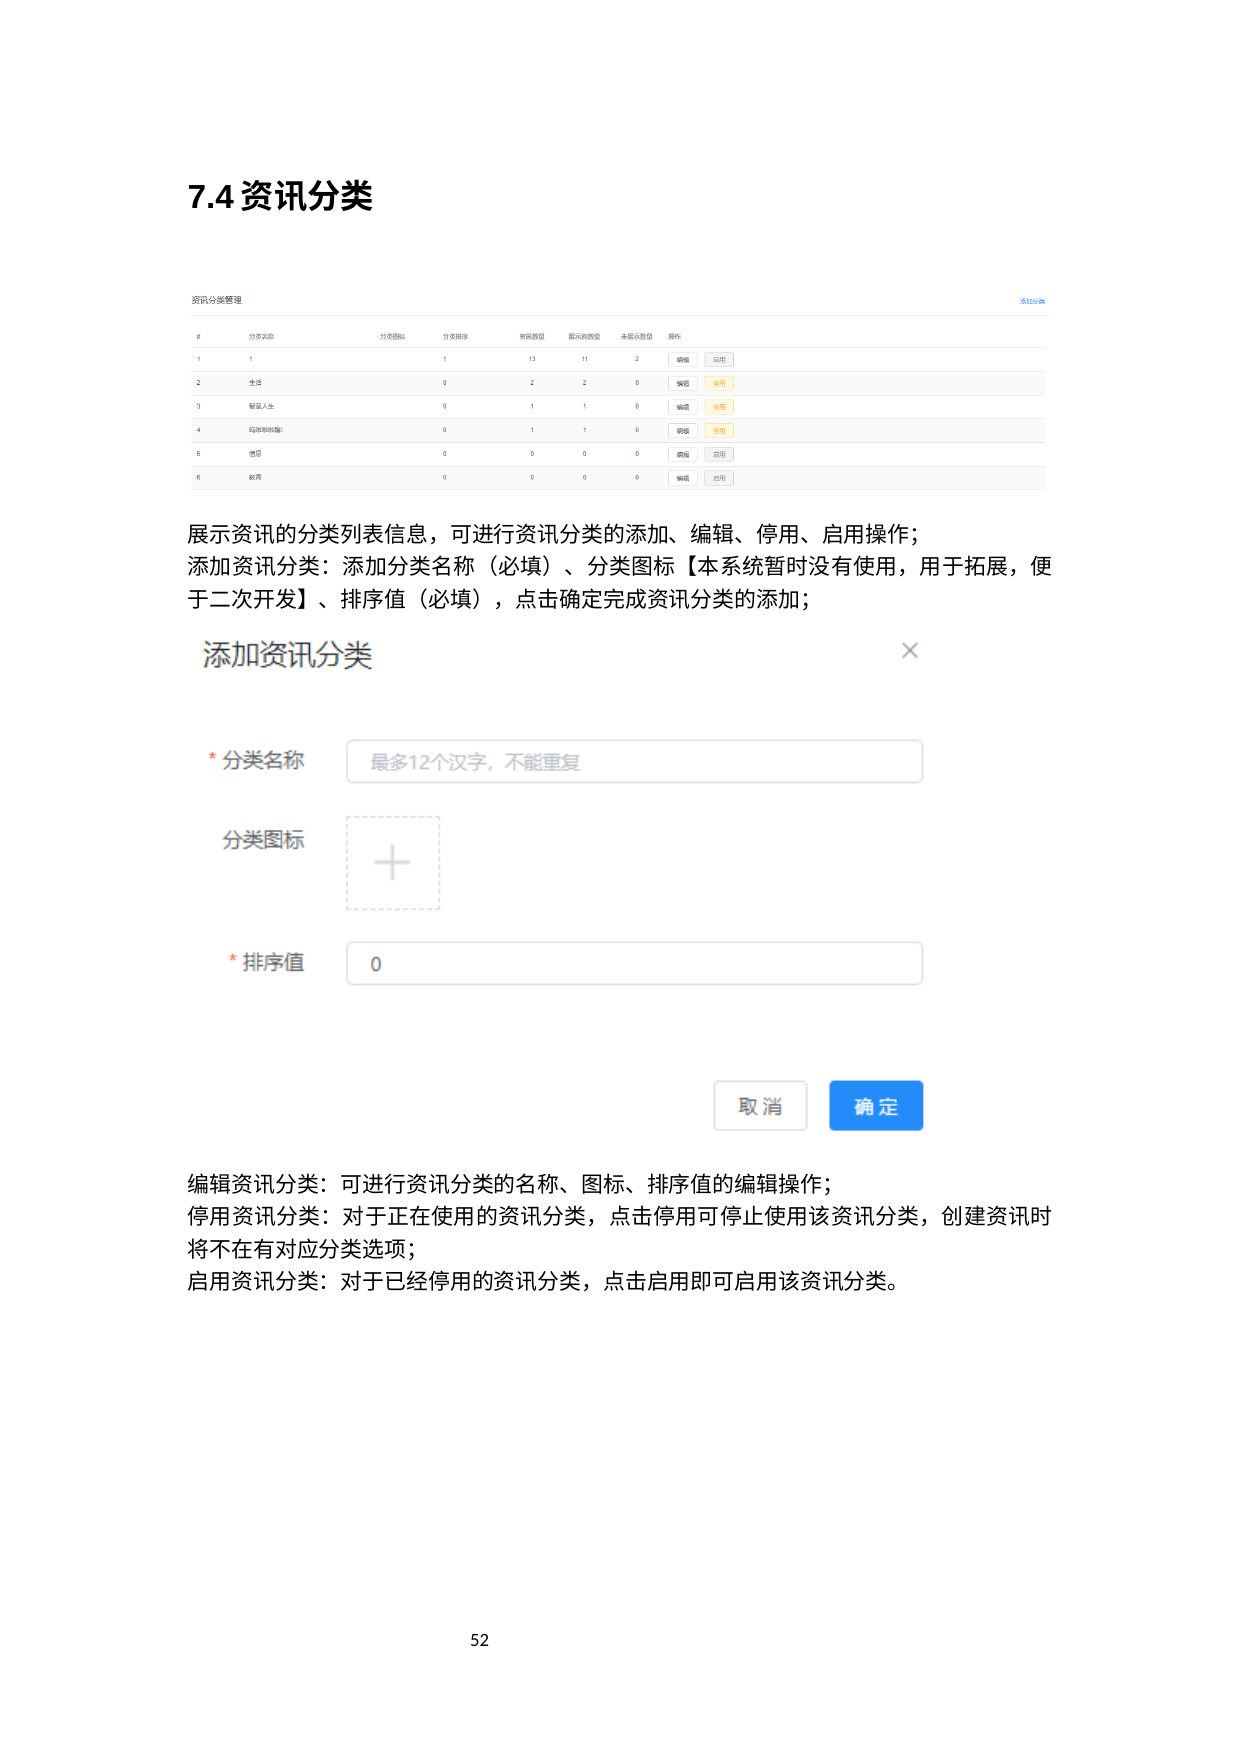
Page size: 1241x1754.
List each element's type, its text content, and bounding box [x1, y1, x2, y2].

picture [187, 288, 1051, 491]
list 添加资讯分类：添加分类名称（必填）、分类图标【本系统暂时没有使用，用于拓展，便于二次开发】、排序值（必填），点击确定完成资讯分类的添加； [187, 549, 1053, 614]
subtitle 7.4资讯分类 [187, 162, 1053, 227]
list 停用资讯分类：对于正在使用的资讯分类，点击停用可停止使用该资讯分类，创建资讯时将不在有对应分类选项； [187, 1199, 1053, 1264]
list 启用资讯分类：对于已经停用的资讯分类，点击启用即可启用该资讯分类。 [187, 1264, 1053, 1296]
list 展示资讯的分类列表信息，可进行资讯分类的添加、编辑、停用、启用操作； [187, 516, 1053, 549]
picture [187, 613, 947, 1156]
list 编辑资讯分类：可进行资讯分类的名称、图标、排序值的编辑操作； [187, 1166, 1053, 1199]
